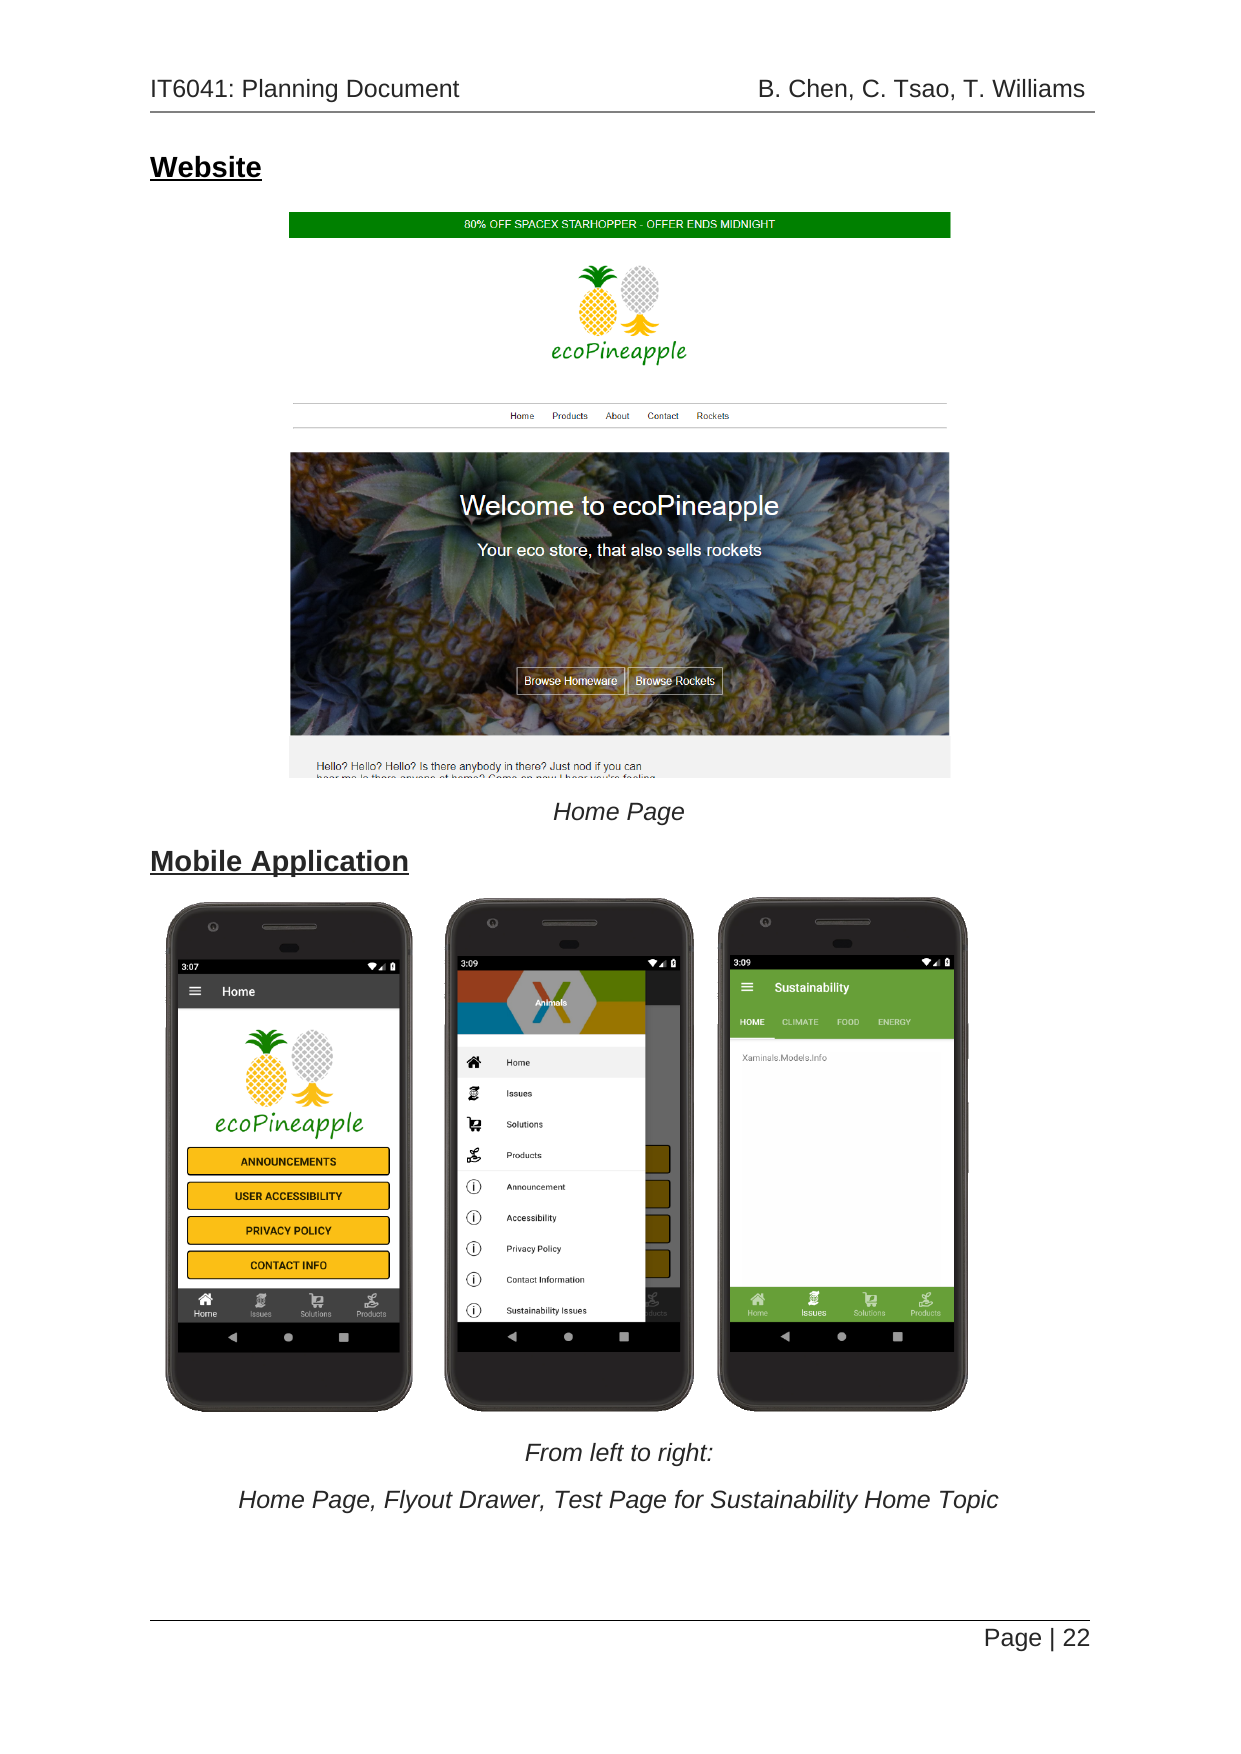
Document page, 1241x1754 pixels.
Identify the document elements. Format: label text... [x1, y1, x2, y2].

picture [263, 202, 978, 778]
text Home Page [150, 797, 1090, 825]
text Mobile Application [150, 844, 1090, 878]
picture [150, 897, 976, 1419]
text Website [150, 150, 1090, 183]
text Home Page, Flyout Drawer, Test Page for Sustainability Home Topic [150, 1485, 1090, 1514]
text From left to right: [150, 1438, 1090, 1466]
